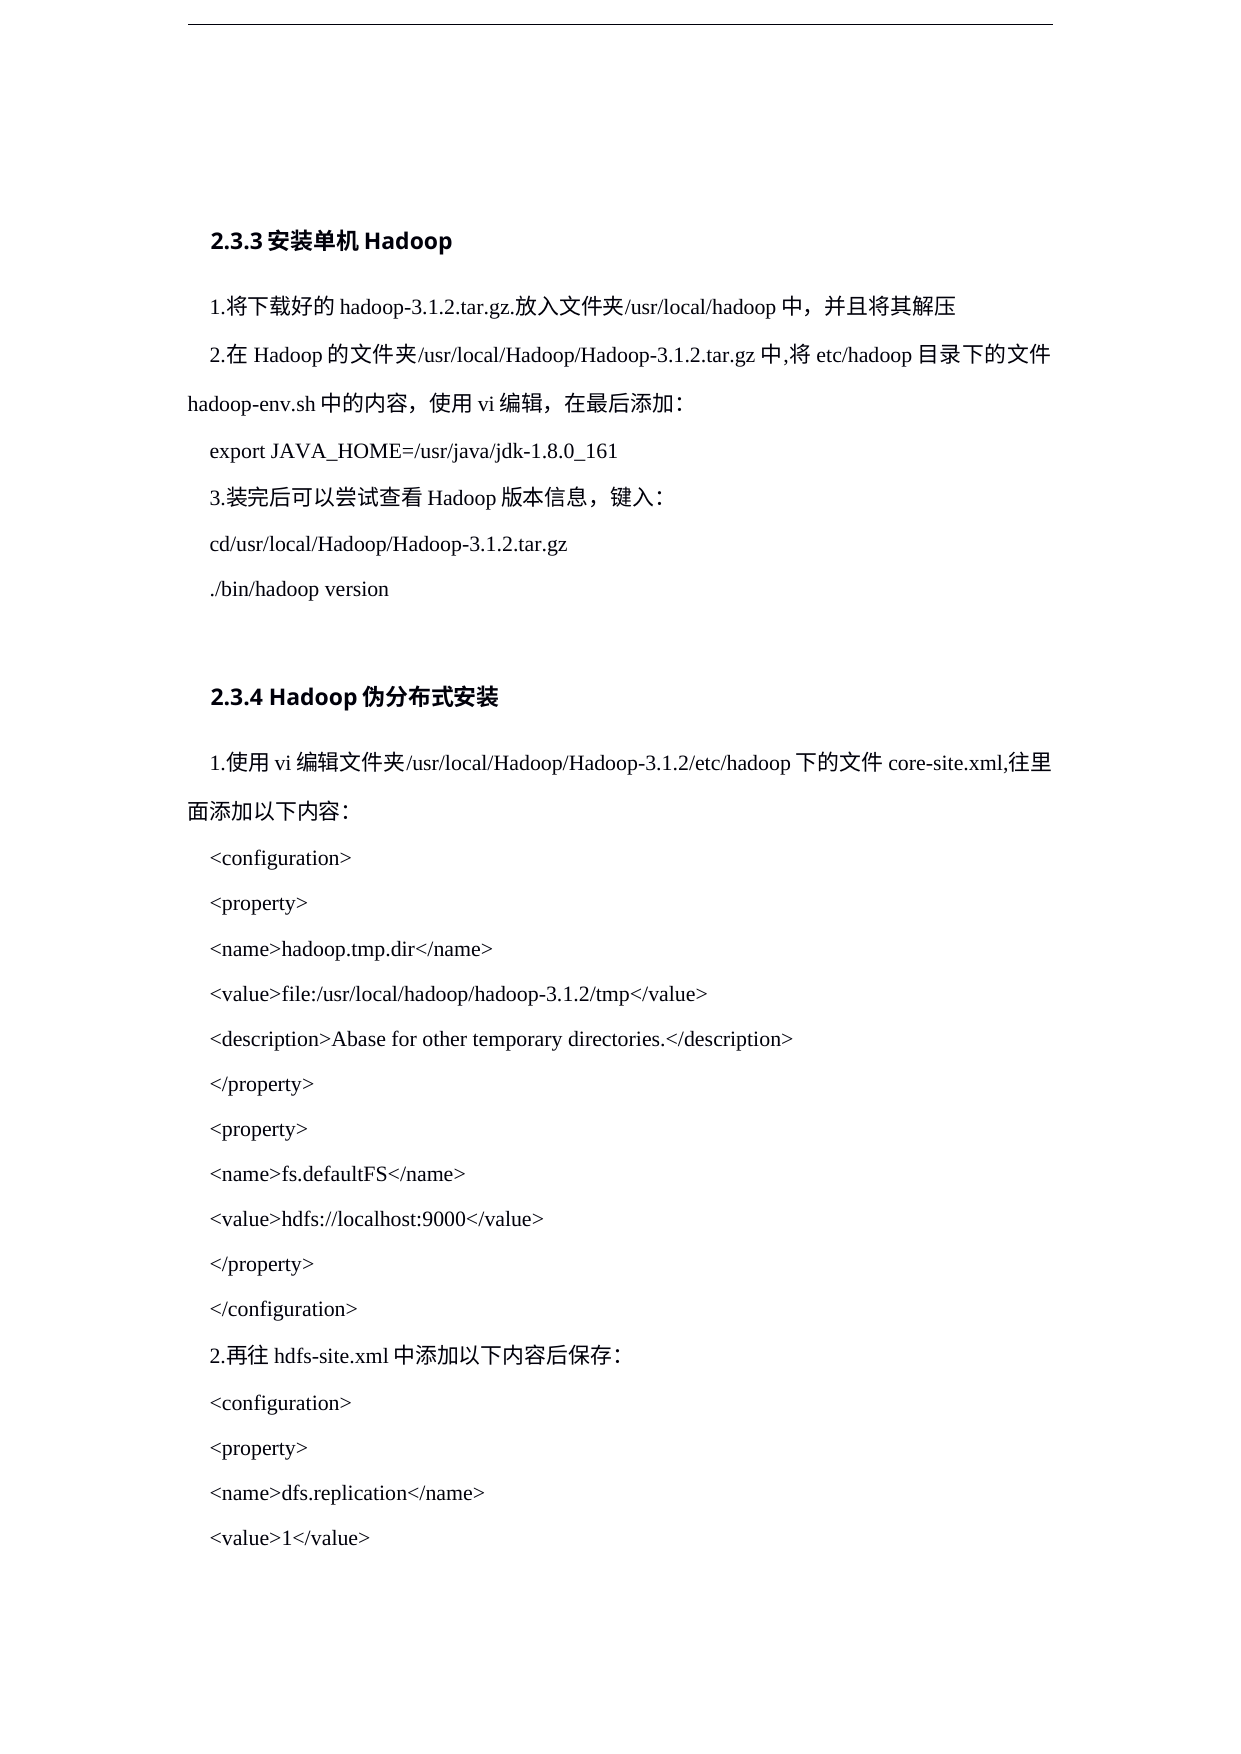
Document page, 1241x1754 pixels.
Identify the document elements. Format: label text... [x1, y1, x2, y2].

text 1.将下载好的hadoop-3.1.2.tar.gz.放入文件夹/usr/local/hadoop中，并且将其解压 [187, 289, 1053, 321]
text 3.装完后可以尝试查看Hadoop版本信息，键入： [187, 479, 1053, 512]
text 2.3.4 Hadoop伪分布式安装 [187, 663, 1053, 728]
text </property> [187, 1067, 1053, 1100]
text 1.使用vi编辑文件夹/usr/local/Hadoop/Hadoop-3.1.2/etc/hadoop下的文件core-site.xml,往里面添加以下内容： [187, 744, 1053, 826]
text 2.3.3安装单机Hadoop [187, 207, 1053, 272]
text <name>dfs.replication</name> [187, 1476, 1053, 1509]
text export JAVA_HOME=/usr/java/jdk-1.8.0_161 [187, 434, 1053, 467]
text cd/usr/local/Hadoop/Hadoop-3.1.2.tar.gz [187, 528, 1053, 560]
text </property> [187, 1248, 1053, 1280]
text <value>hdfs://localhost:9000</value> [187, 1202, 1053, 1235]
text <configuration> [187, 1386, 1053, 1419]
text <property> [187, 1112, 1053, 1145]
text 2.再往hdfs-site.xml中添加以下内容后保存： [187, 1338, 1053, 1370]
text <configuration> [187, 842, 1053, 874]
text </configuration> [187, 1293, 1053, 1325]
text <name>fs.defaultFS</name> [187, 1157, 1053, 1190]
text <name>hadoop.tmp.dir</name> [187, 932, 1053, 964]
text <property> [187, 1431, 1053, 1464]
text 2.在Hadoop的文件夹/usr/local/Hadoop/Hadoop-3.1.2.tar.gz中,将etc/hadoop目录下的文件hadoop-env.sh中的内容，使用vi编辑，在最后添加： [187, 337, 1053, 418]
text <value>file:/usr/local/hadoop/hadoop-3.1.2/tmp</value> [187, 977, 1053, 1009]
text <value>1</value> [187, 1521, 1053, 1554]
text ./bin/hadoop version [187, 573, 1053, 605]
text <property> [187, 887, 1053, 919]
text <description>Abase for other temporary directories.</description> [187, 1022, 1053, 1054]
